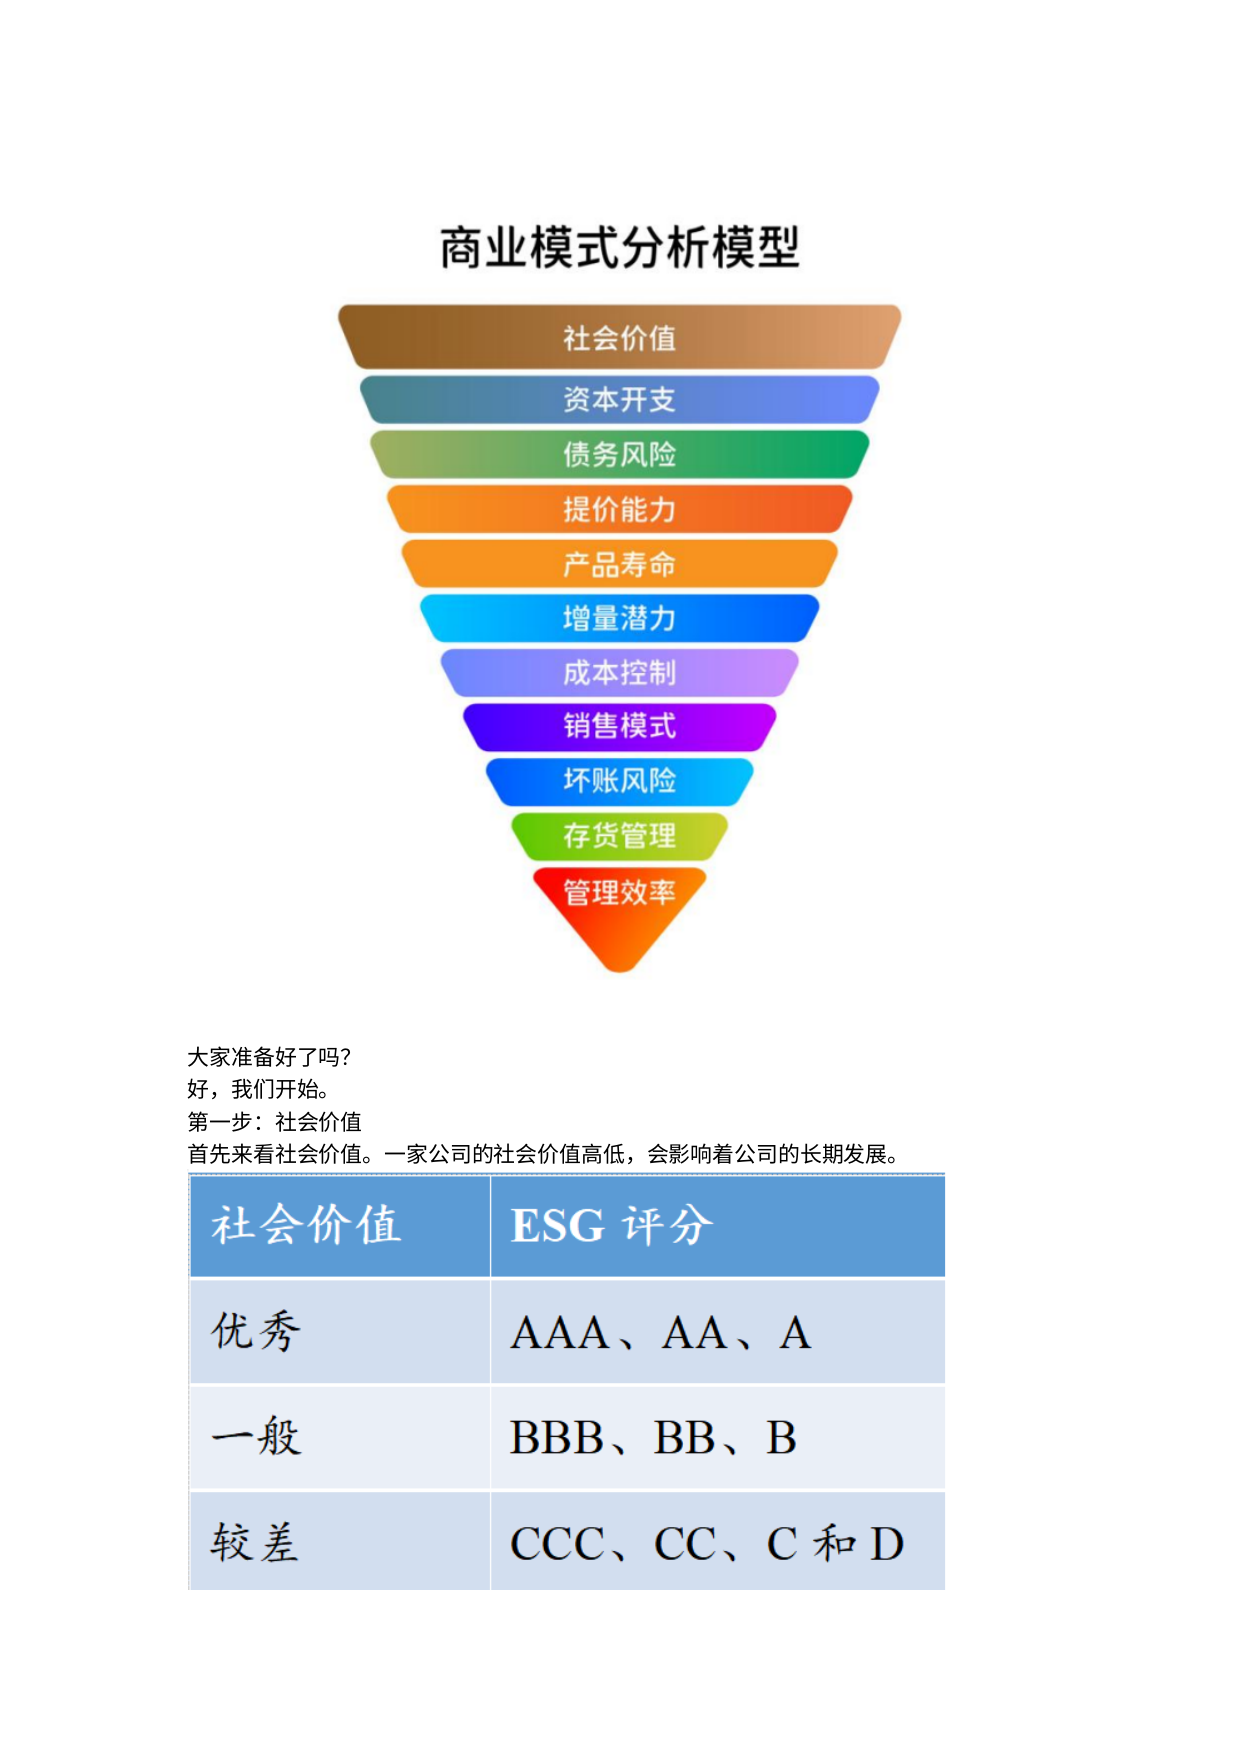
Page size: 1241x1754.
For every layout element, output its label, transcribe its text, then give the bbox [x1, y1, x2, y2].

picture [187, 162, 1052, 1028]
text 首先来看社会价值。一家公司的社会价值高低，会影响着公司的长期发展。 [187, 1137, 1053, 1169]
text 好，我们开始。 [187, 1072, 1053, 1104]
text 第一步：社会价值 [187, 1104, 1053, 1137]
picture [187, 1169, 946, 1590]
text 大家准备好了吗？ [187, 1039, 1053, 1072]
